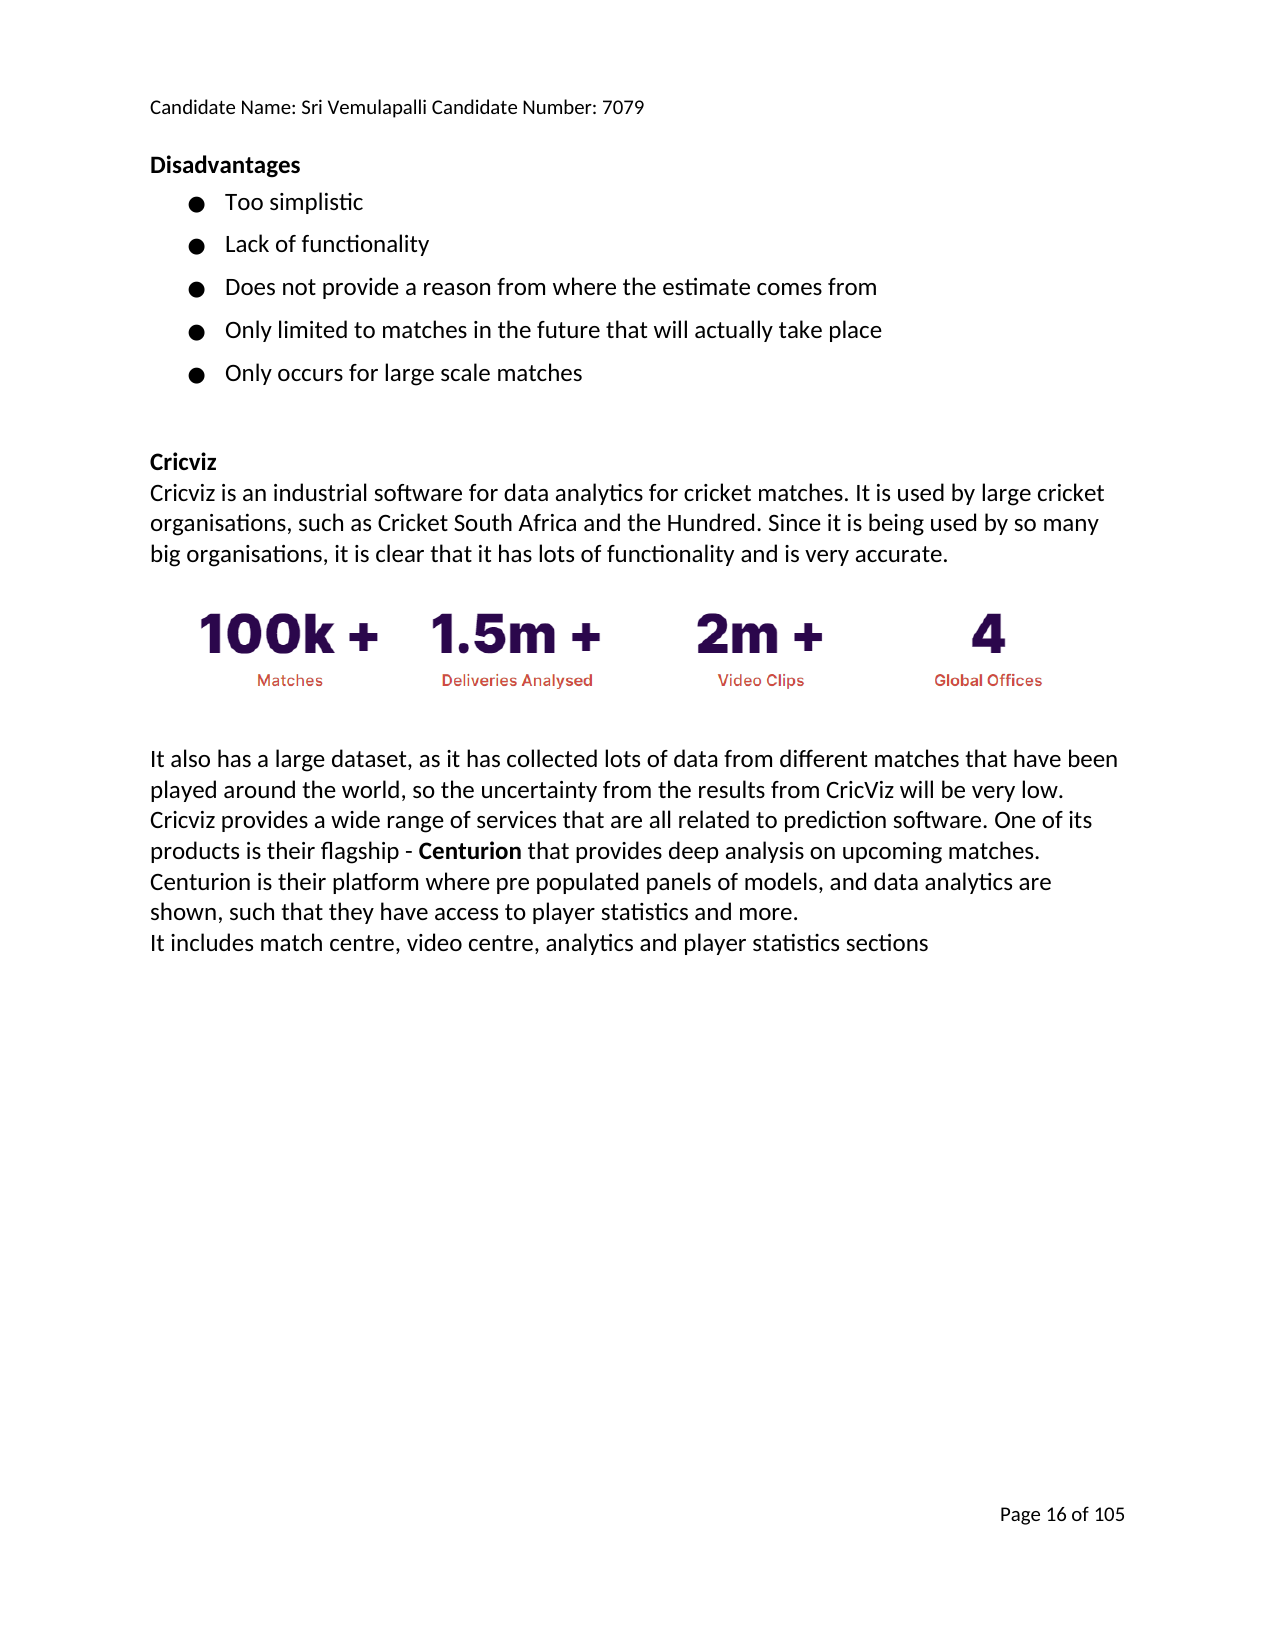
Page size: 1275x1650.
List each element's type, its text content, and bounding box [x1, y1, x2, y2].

picture [150, 568, 1125, 744]
list Does not provide a reason from where the estimate comes from [187, 265, 1125, 307]
list Only occurs for large scale matches [187, 350, 1125, 393]
text Centurion is their platform where pre populated panels of models, and data analytics are shown, such that they have access to player statistics and more. [150, 866, 1125, 927]
list Lack of functionality [187, 222, 1125, 265]
text It includes match centre, video centre, analytics and player statistics sections [150, 927, 1125, 957]
list Only limited to matches in the future that will actually take place [187, 307, 1125, 350]
list Too simplistic [187, 179, 1125, 222]
text Cricviz provides a wide range of services that are all related to prediction software. One of its products is their flagship - Centurion that provides deep analysis on upcoming matches. [150, 805, 1125, 866]
text It also has a large dataset, as it has collected lots of data from different matches that have been played around the world, so the uncertainty from the results from CricViz will be very low. [150, 744, 1125, 805]
text Cricviz [150, 447, 1125, 477]
text Cricviz is an industrial software for data analytics for cricket matches. It is used by large cricket organisations, such as Cricket South Africa and the Hundred. Since it is being used by so many big organisations, it is clear that it has lots of functionality and is very accurate. [150, 477, 1125, 568]
text Disadvantages [150, 149, 1125, 179]
